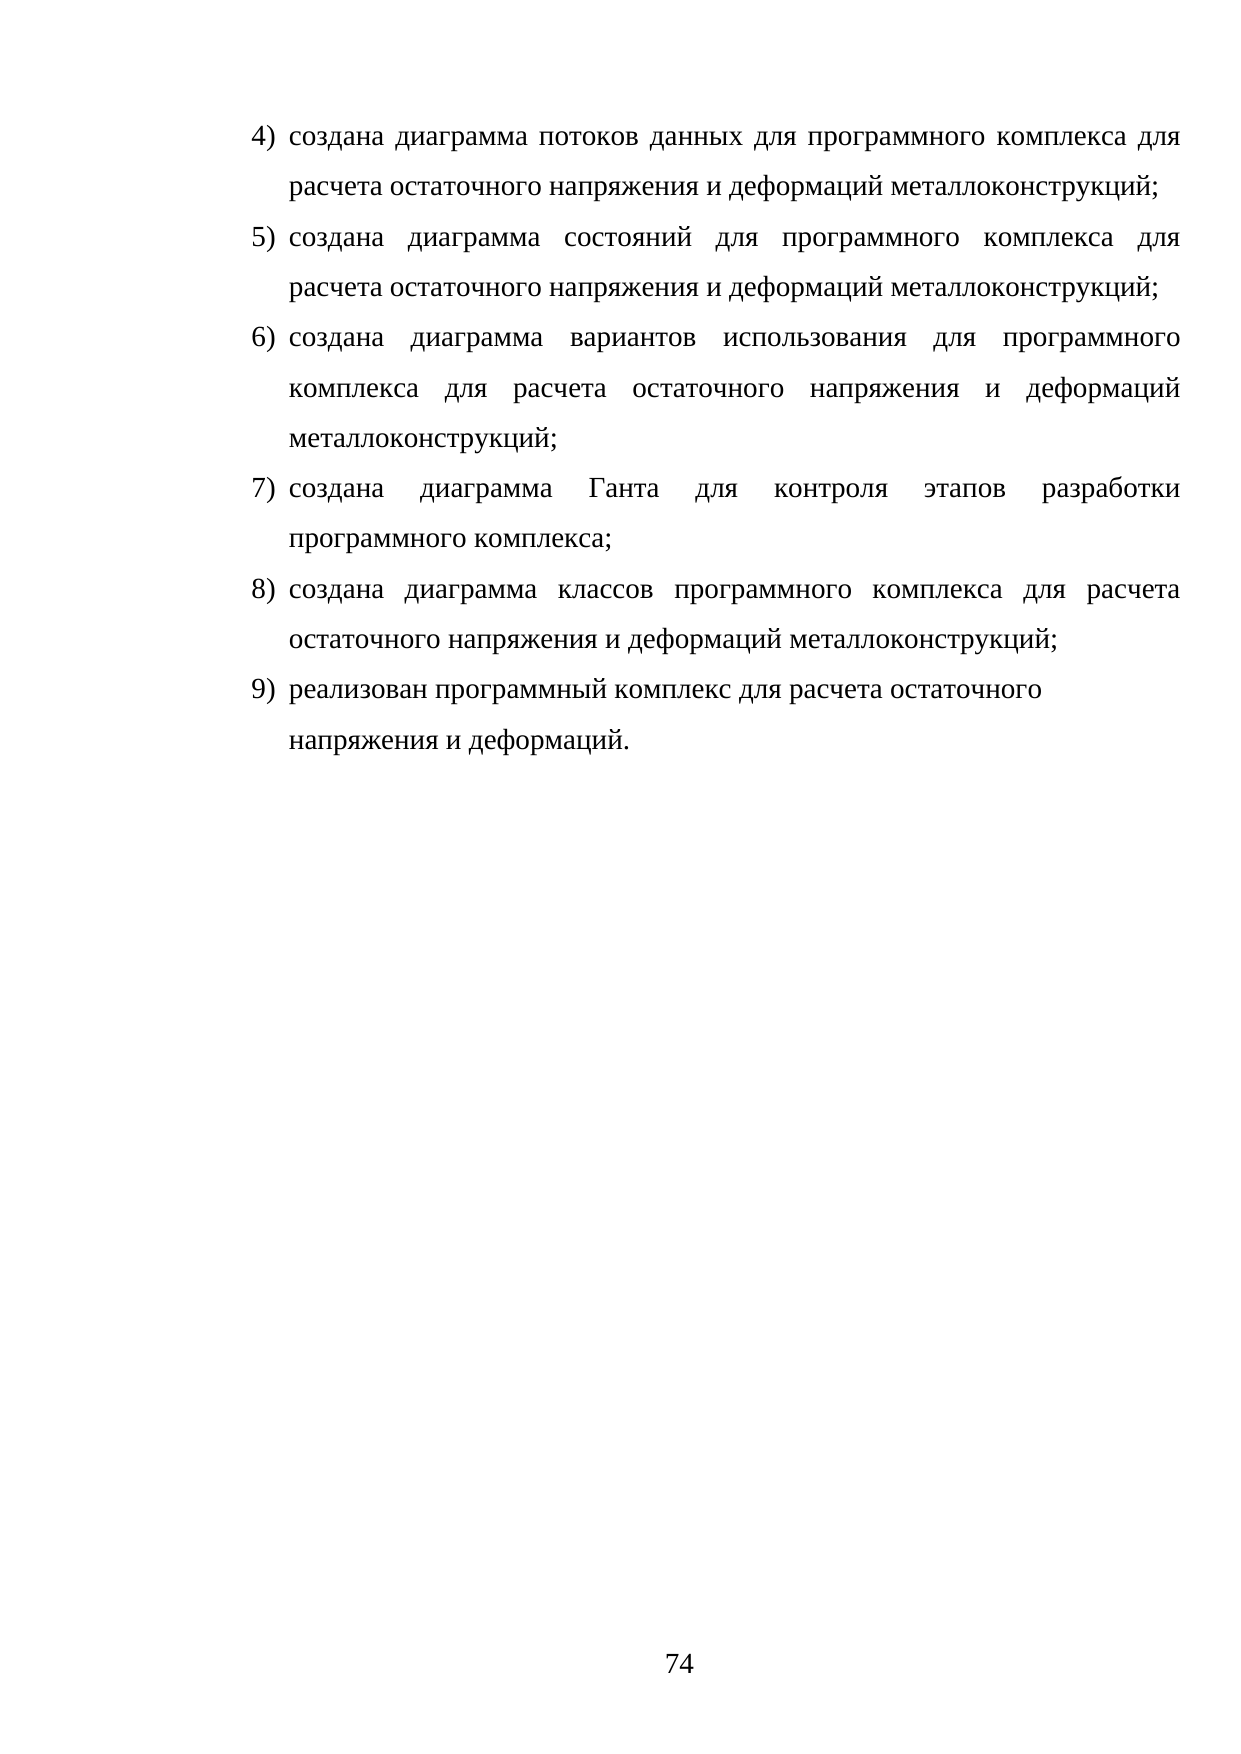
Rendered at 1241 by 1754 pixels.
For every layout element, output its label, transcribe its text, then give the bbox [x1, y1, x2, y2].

list создана диаграмма Ганта для контроля этапов разработки программного комплекса; [251, 470, 1181, 554]
list создана диаграмма потоков данных для программного комплекса для расчета остаточного напряжения и деформаций металлоконструкций; [251, 118, 1181, 202]
list создана диаграмма классов программного комплекса для расчета остаточного напряжения и деформаций металлоконструкций; [251, 571, 1181, 655]
list создана диаграмма вариантов использования для программного комплекса для расчета остаточного напряжения и деформаций металлоконструкций; [251, 319, 1181, 453]
list создана диаграмма состояний для программного комплекса для расчета остаточного напряжения и деформаций металлоконструкций; [251, 219, 1181, 303]
list реализован программный комплекс для расчета остаточного напряжения и деформаций. [251, 672, 1181, 755]
